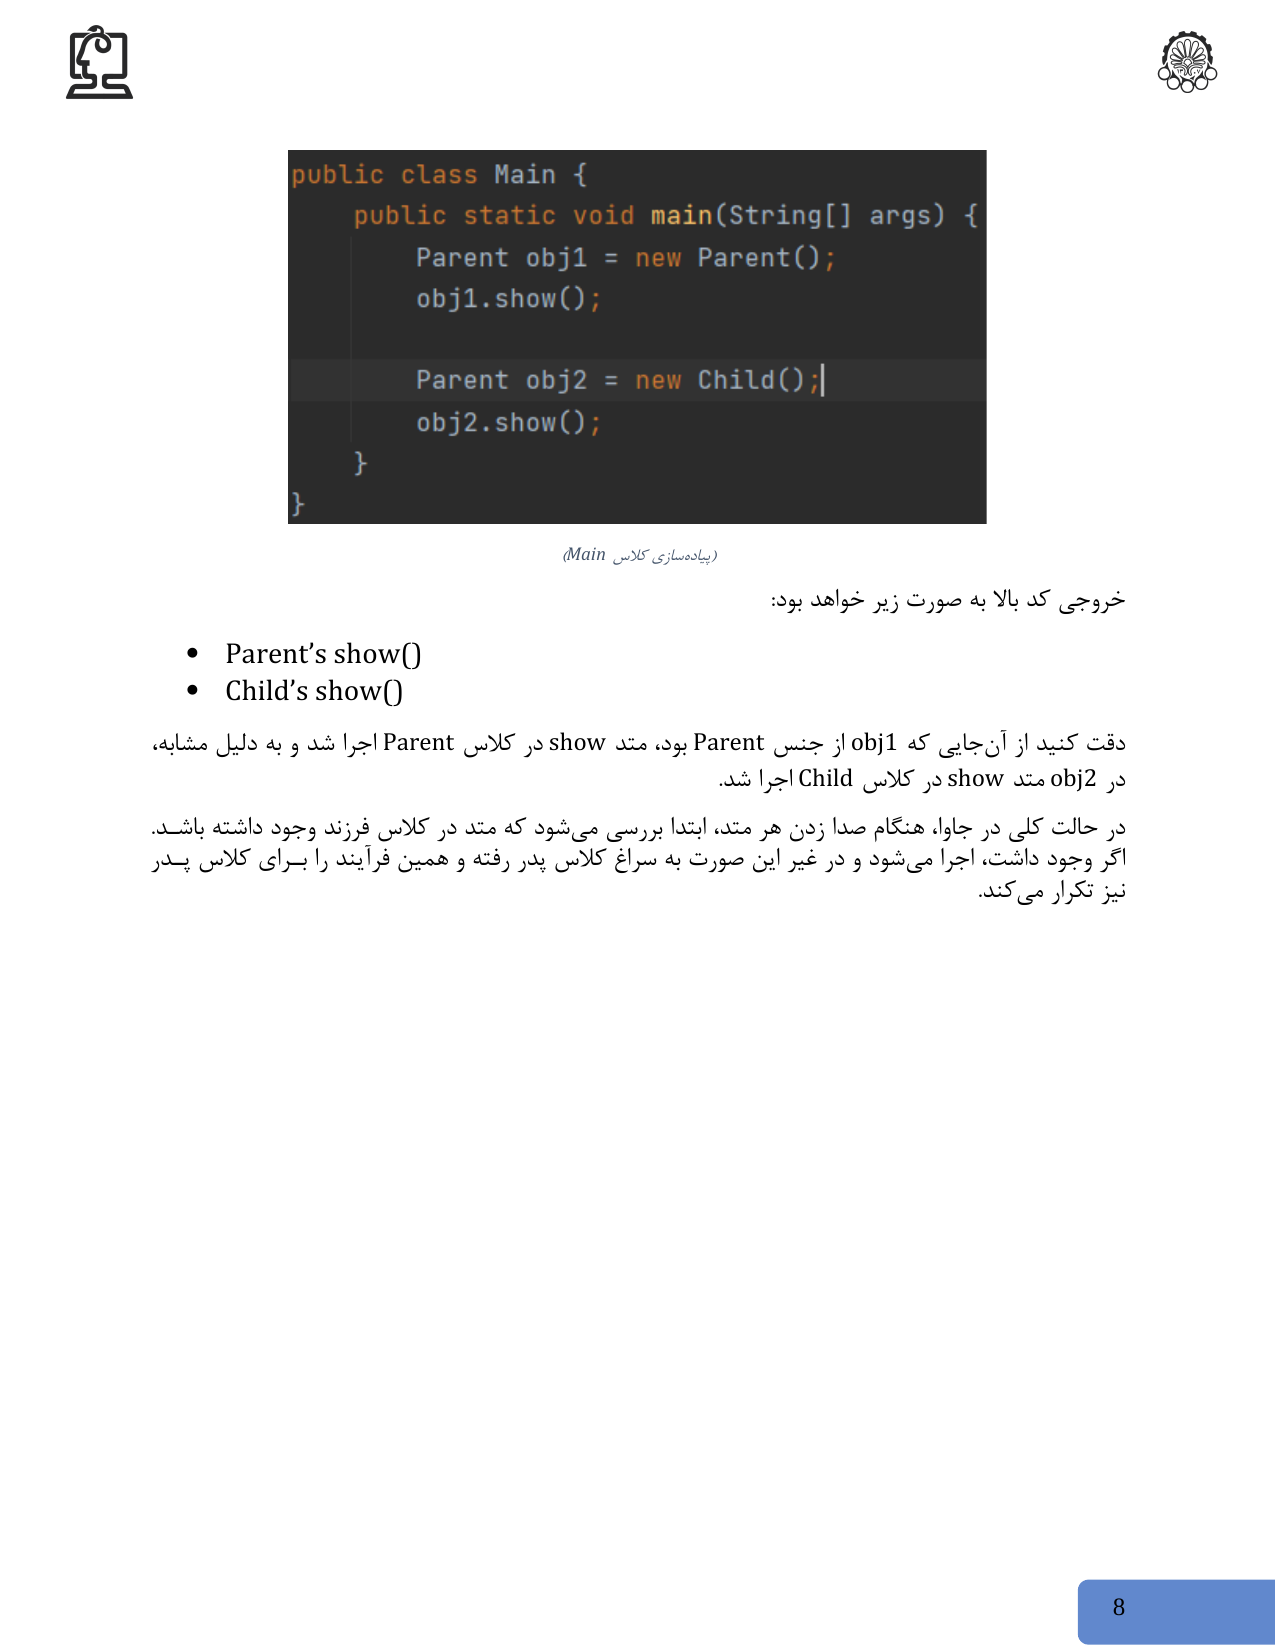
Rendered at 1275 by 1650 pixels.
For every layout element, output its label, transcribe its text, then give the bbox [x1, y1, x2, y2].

text در حالت کلی در جاوا، هنگام صدا زدن هر متد، ابتدا بررسی می‌شود که متد در کلاس فرزند وجود داشته باشد. اگر وجود داشت، اجرا می‌شود و در غیر این صورت به سراغ کلاس پدر رفته و همین فرآیند را برای کلاس پدر نیز تکرار می‌کند. [150, 815, 1125, 907]
text دقت کنید از آن‌جایی که obj1 از جنس Parent بود، متد show در کلاس Parent اجرا شد و به دلیل مشابه، در obj2 متد show در کلاس Child اجرا شد. [150, 726, 1125, 796]
picture [288, 150, 987, 524]
list Child’s show() [187, 673, 1125, 707]
text (پیاده‌سازی کلاس Main) [150, 542, 1125, 567]
text خروجی کد بالا به صورت زیر خواهد بود: [150, 588, 1125, 617]
list Parent’s show() [187, 636, 1125, 670]
